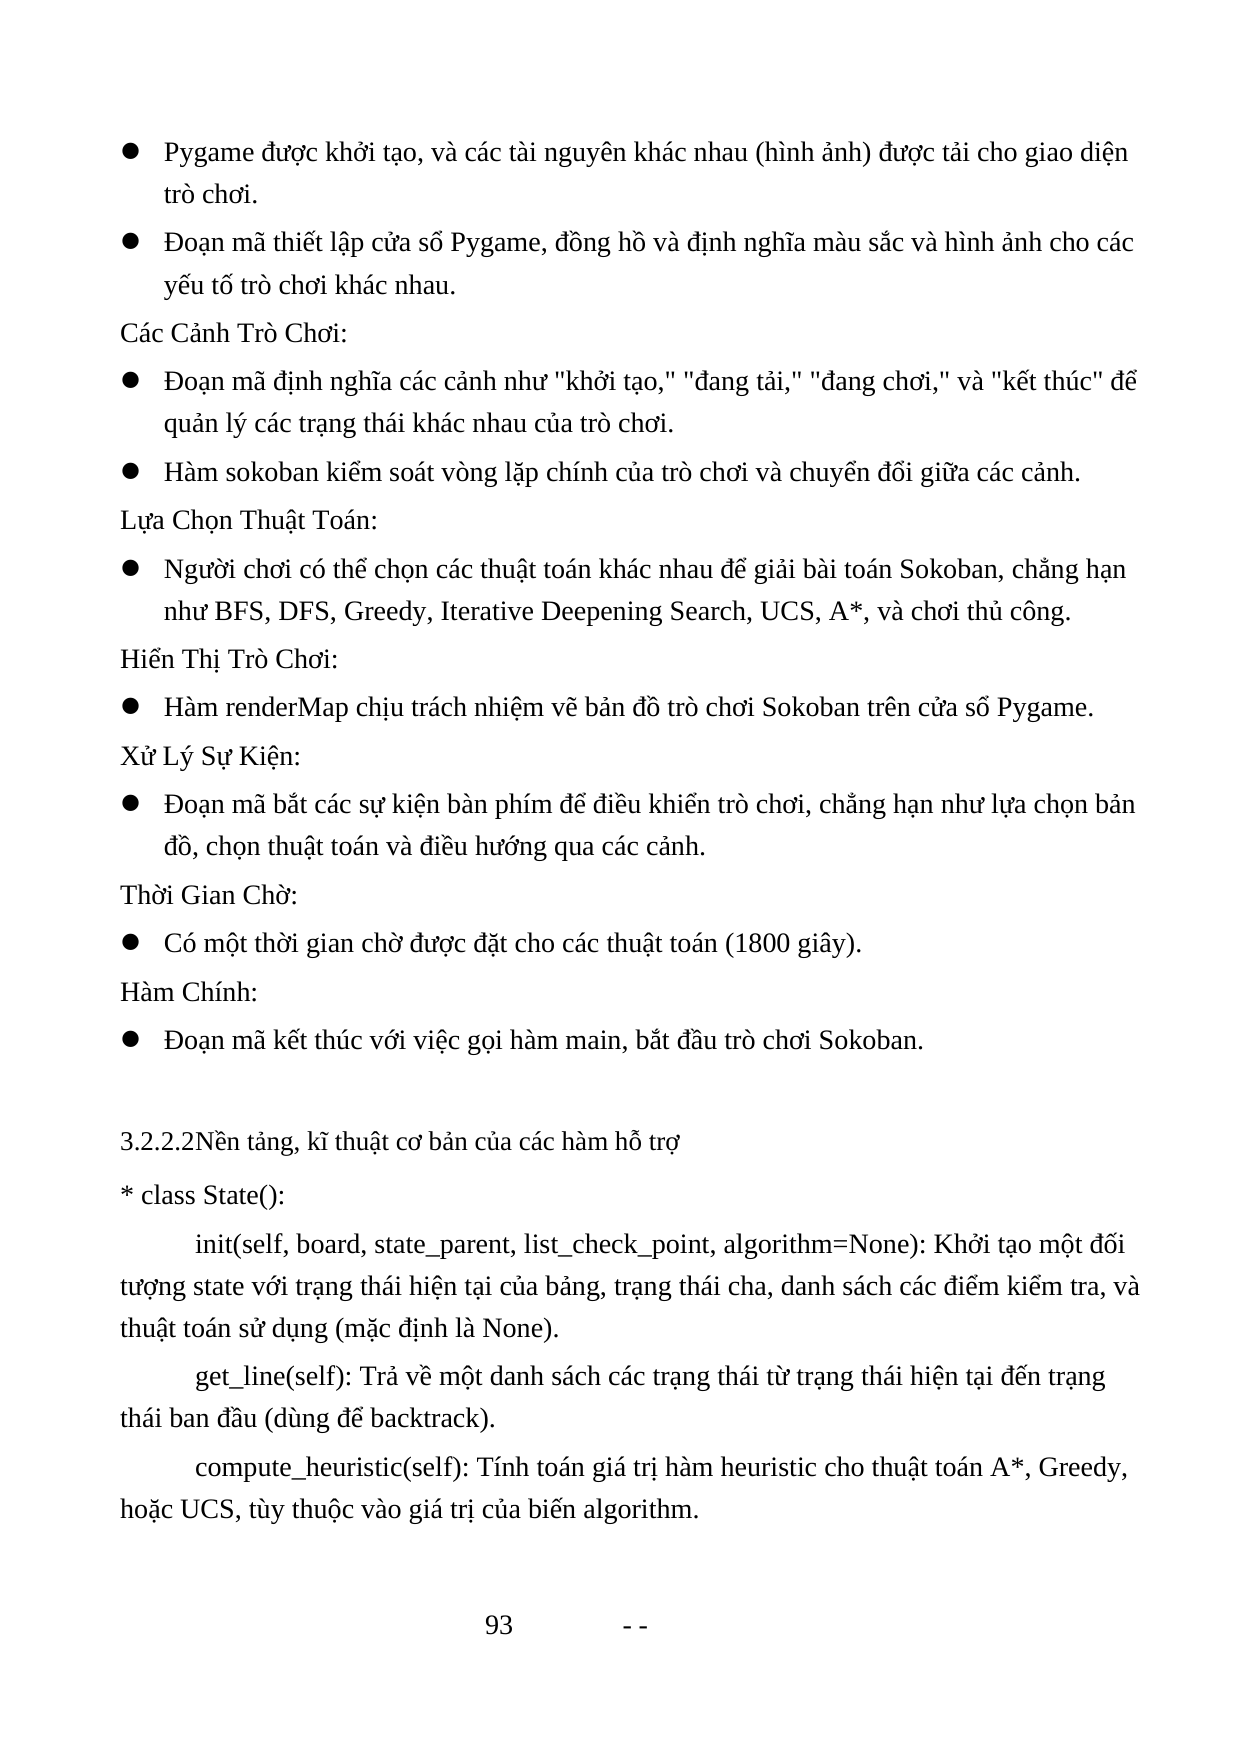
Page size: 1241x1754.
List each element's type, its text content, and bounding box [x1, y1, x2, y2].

list Có một thời gian chờ được đặt cho các thuật toán (1800 giây). [120, 926, 1150, 959]
list Đoạn mã định nghĩa các cảnh như "khởi tạo," "đang tải," "đang chơi," và "kết thúc" để quản lý các trạng thái khác nhau của trò chơi. [120, 364, 1150, 439]
text get_line(self): Trả về một danh sách các trạng thái từ trạng thái hiện tại đến trạng thái ban đầu (dùng để backtrack). [120, 1359, 1150, 1434]
text Các Cảnh Trò Chơi: [120, 316, 1150, 348]
list Đoạn mã kết thúc với việc gọi hàm main, bắt đầu trò chơi Sokoban. [120, 1023, 1150, 1055]
text Xử Lý Sự Kiện: [120, 739, 1150, 771]
text init(self, board, state_parent, list_check_point, algorithm=None): Khởi tạo một đối tượng state với trạng thái hiện tại của bảng, trạng thái cha, danh sách các điểm kiểm tra, và thuật toán sử dụng (mặc định là None). [120, 1227, 1150, 1343]
list Đoạn mã bắt các sự kiện bàn phím để điều khiển trò chơi, chẳng hạn như lựa chọn bản đồ, chọn thuật toán và điều hướng qua các cảnh. [120, 787, 1150, 862]
list Hàm renderMap chịu trách nhiệm vẽ bản đồ trò chơi Sokoban trên cửa sổ Pygame. [120, 691, 1150, 723]
text compute_heuristic(self): Tính toán giá trị hàm heuristic cho thuật toán A*, Greedy, hoặc UCS, tùy thuộc vào giá trị của biến algorithm. [120, 1450, 1150, 1524]
list Pygame được khởi tạo, và các tài nguyên khác nhau (hình ảnh) được tải cho giao diện trò chơi. [120, 135, 1150, 209]
text Thời Gian Chờ: [120, 878, 1150, 910]
subtitle Nền tảng, kĩ thuật cơ bản của các hàm hỗ trợ [120, 1126, 1150, 1157]
list Hàm sokoban kiểm soát vòng lặp chính của trò chơi và chuyển đổi giữa các cảnh. [120, 455, 1150, 487]
text Lựa Chọn Thuật Toán: [120, 503, 1150, 536]
text Hiển Thị Trò Chơi: [120, 642, 1150, 674]
text Hàm Chính: [120, 974, 1150, 1007]
text * class State(): [120, 1178, 1150, 1211]
list Người chơi có thể chọn các thuật toán khác nhau để giải bài toán Sokoban, chẳng hạn như BFS, DFS, Greedy, Iterative Deepening Search, UCS, A*, và chơi thủ công. [120, 552, 1150, 626]
list Đoạn mã thiết lập cửa sổ Pygame, đồng hồ và định nghĩa màu sắc và hình ảnh cho các yếu tố trò chơi khác nhau. [120, 226, 1150, 300]
